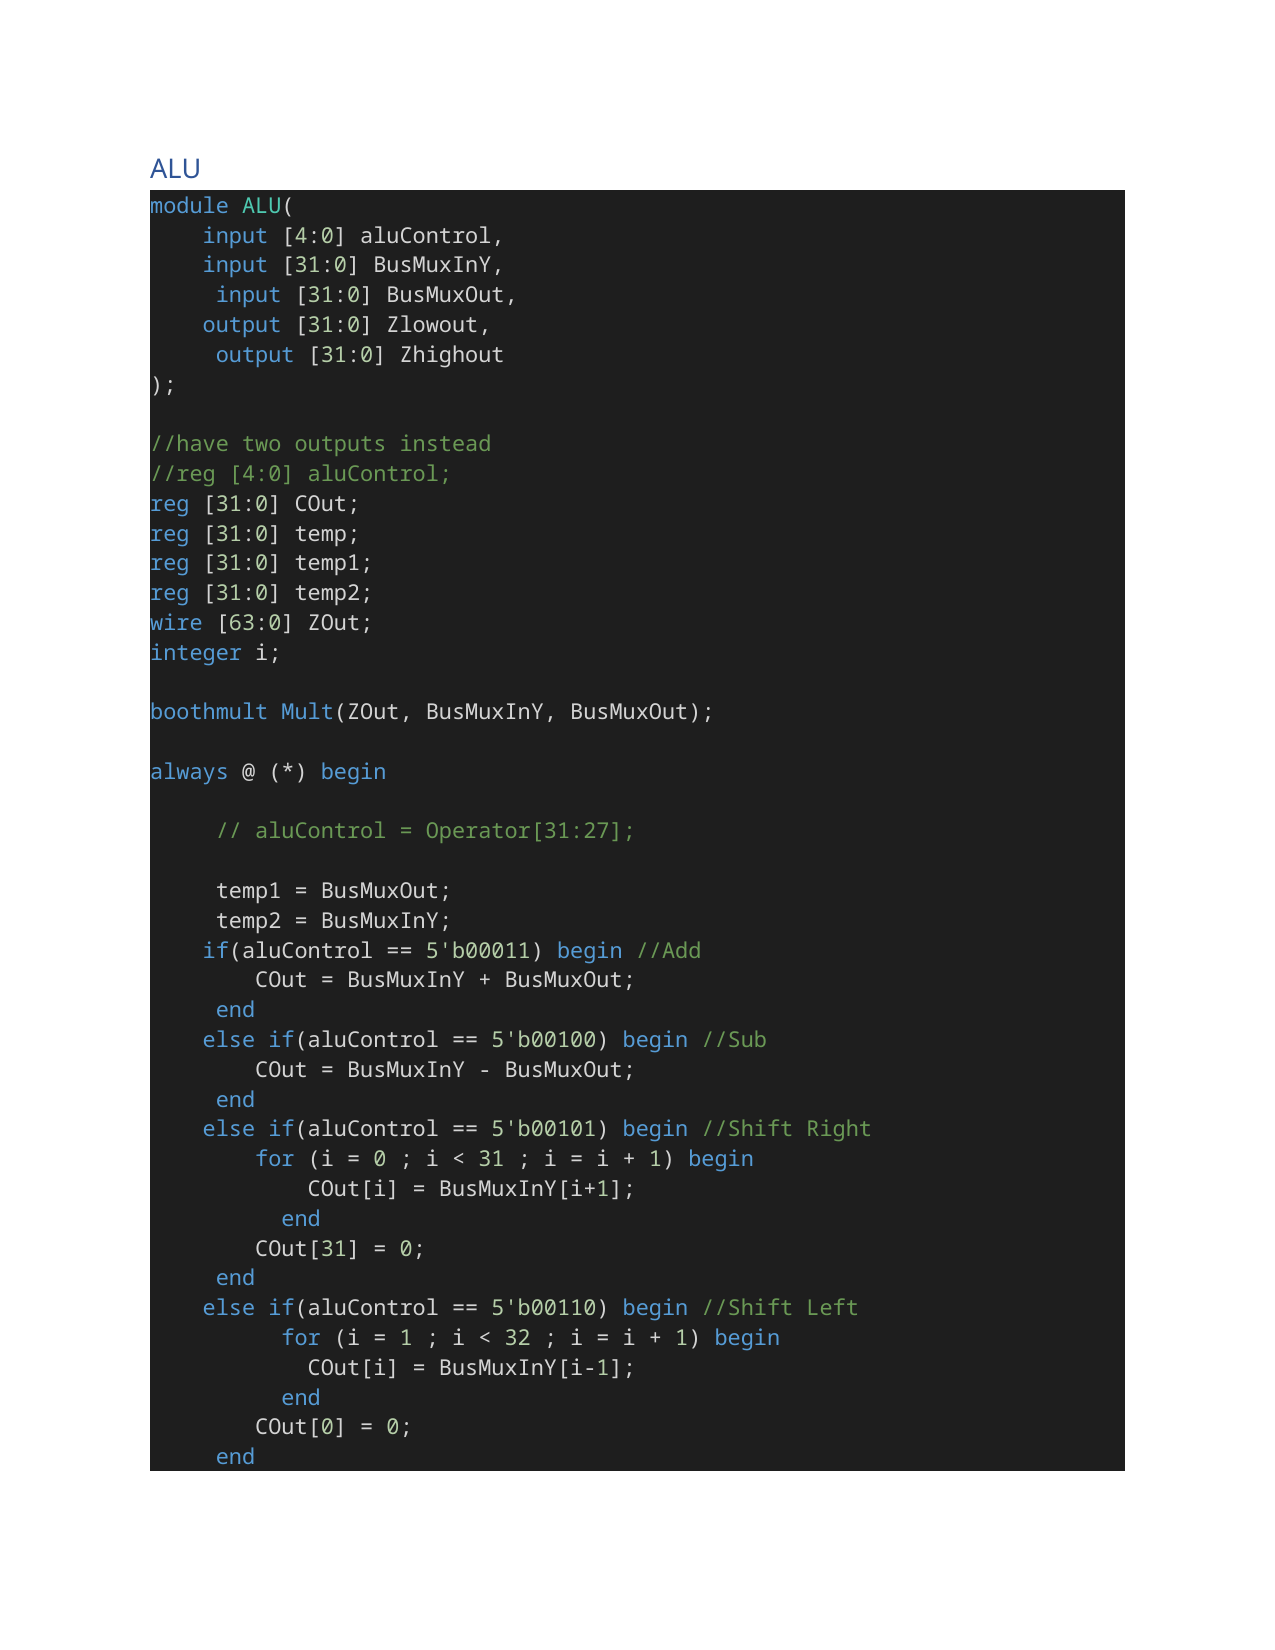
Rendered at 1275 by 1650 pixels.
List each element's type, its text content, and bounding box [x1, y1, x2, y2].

text input [4:0] aluControl, [150, 219, 1125, 249]
text end [150, 1441, 1125, 1471]
text if(aluControl == 5'b00011) begin //Add [150, 934, 1125, 964]
text end [150, 1203, 1125, 1232]
text else if(aluControl == 5'b00101) begin //Shift Right [150, 1113, 1125, 1143]
text reg [31:0] temp; [150, 517, 1125, 547]
text else if(aluControl == 5'b00100) begin //Sub [150, 1024, 1125, 1054]
text always @ (*) begin [150, 756, 1125, 786]
subtitle ALU [150, 150, 1125, 187]
text reg [31:0] temp1; [150, 547, 1125, 577]
text output [31:0] Zlowout, [150, 309, 1125, 339]
text temp1 = BusMuxOut; [150, 875, 1125, 905]
text reg [31:0] COut; [150, 488, 1125, 517]
text end [150, 1262, 1125, 1292]
text COut[i] = BusMuxInY[i-1]; [150, 1352, 1125, 1381]
text COut = BusMuxInY + BusMuxOut; [150, 964, 1125, 994]
text COut = BusMuxInY - BusMuxOut; [150, 1054, 1125, 1083]
text end [150, 1381, 1125, 1411]
text for (i = 1 ; i < 32 ; i = i + 1) begin [150, 1322, 1125, 1352]
text end [150, 994, 1125, 1024]
text temp2 = BusMuxInY; [150, 905, 1125, 934]
text COut[i] = BusMuxInY[i+1]; [150, 1173, 1125, 1203]
text reg [31:0] temp2; [150, 577, 1125, 607]
text input [31:0] BusMuxInY, [150, 249, 1125, 279]
text wire [63:0] ZOut; [150, 607, 1125, 637]
text input [31:0] BusMuxOut, [150, 279, 1125, 309]
text // aluControl = Operator[31:27]; [150, 815, 1125, 845]
text else if(aluControl == 5'b00110) begin //Shift Left [150, 1292, 1125, 1322]
text end [150, 1083, 1125, 1113]
text boothmult Mult(ZOut, BusMuxInY, BusMuxOut); [150, 696, 1125, 726]
text //reg [4:0] aluControl; [150, 458, 1125, 488]
text COut[0] = 0; [150, 1411, 1125, 1441]
text ); [150, 368, 1125, 398]
text COut[31] = 0; [150, 1232, 1125, 1262]
text //have two outputs instead [150, 428, 1125, 458]
text output [31:0] Zhighout [150, 339, 1125, 368]
text module ALU( [150, 190, 1125, 219]
text for (i = 0 ; i < 31 ; i = i + 1) begin [150, 1143, 1125, 1173]
text integer i; [150, 637, 1125, 666]
